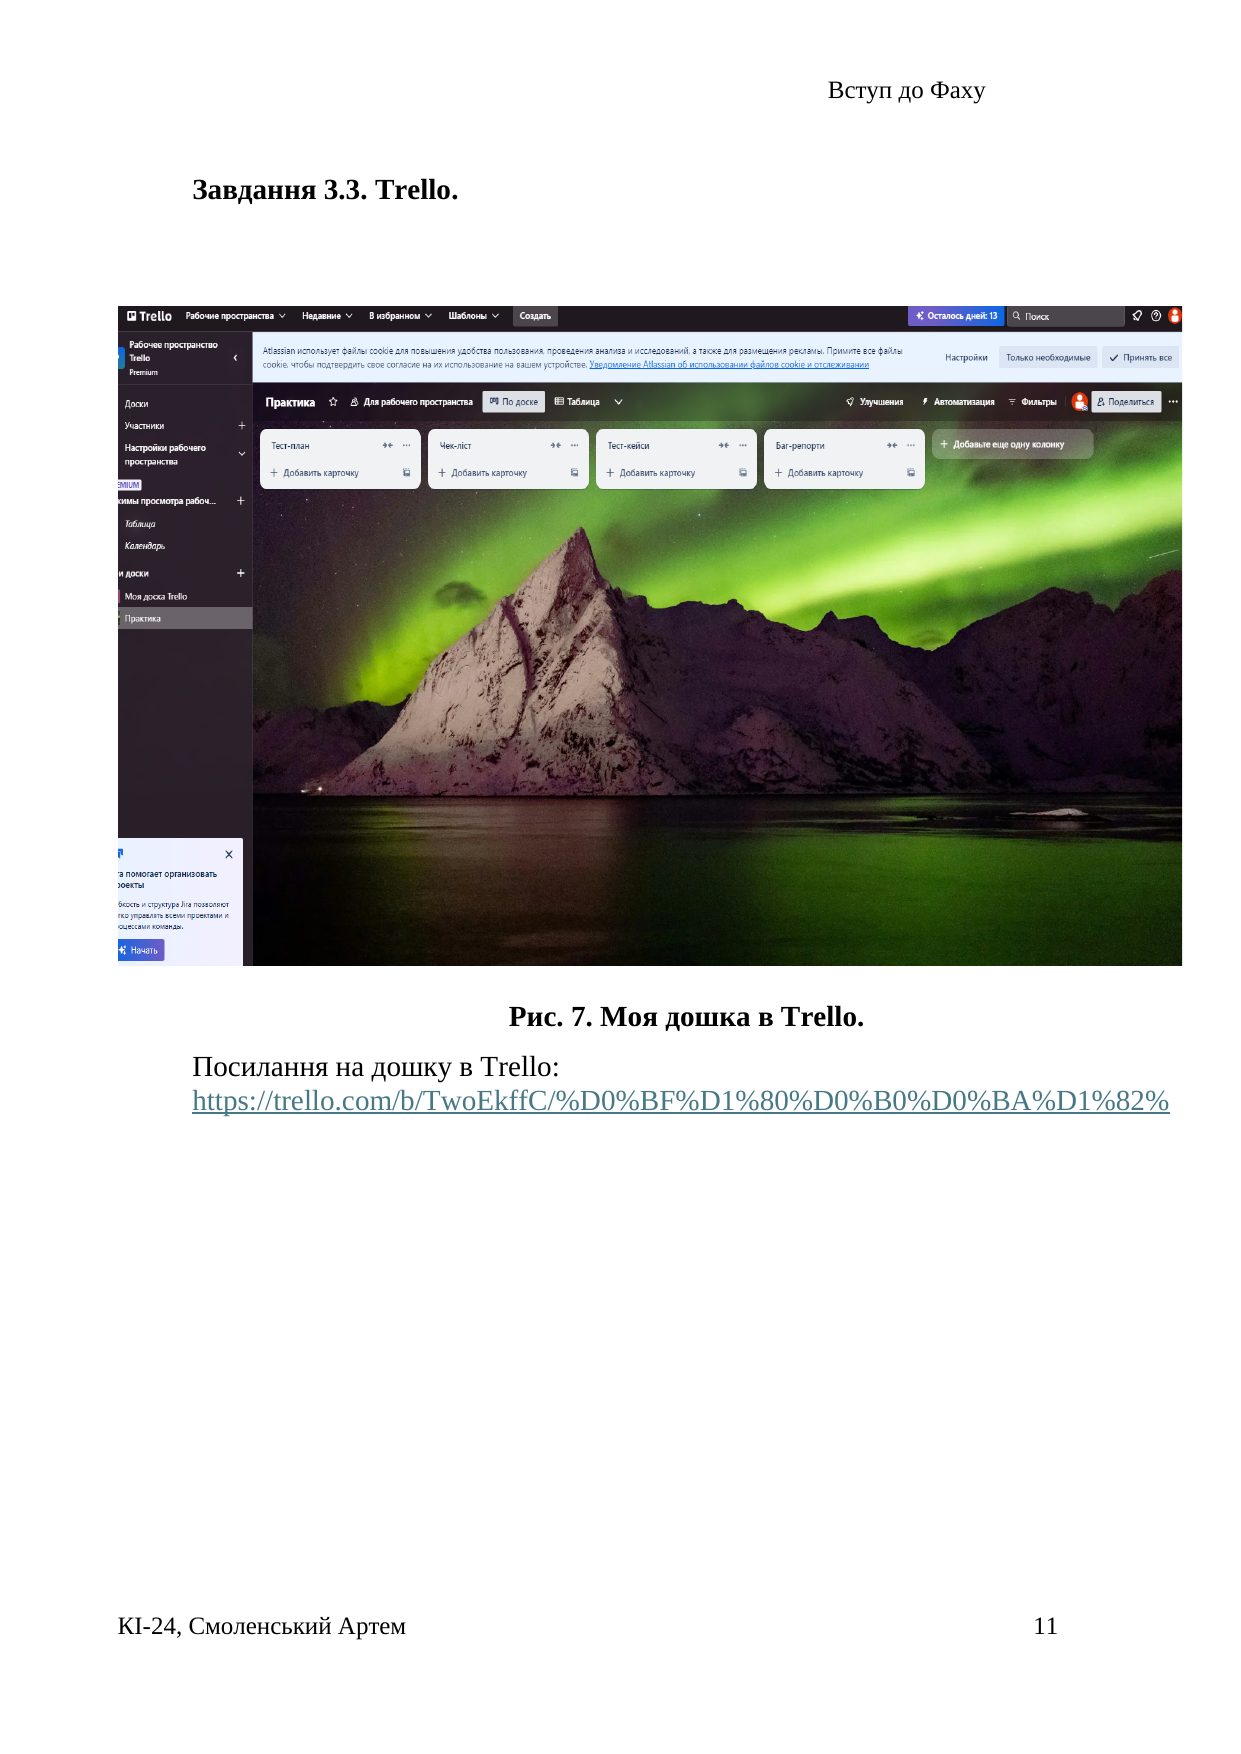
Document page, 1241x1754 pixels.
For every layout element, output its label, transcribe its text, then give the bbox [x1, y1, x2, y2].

text https://trello.com/b/TwoEkffC/%D0%BF%D1%80%D0%B0%D0%BA%D1%82% [118, 1083, 1181, 1116]
text Завдання 3.3. Trello. [118, 172, 1181, 205]
picture [118, 306, 1183, 966]
text Посилання на дошку в Trello: [118, 1049, 1181, 1083]
text Рис. 7. Моя дошка в Trello. [118, 966, 1181, 1032]
